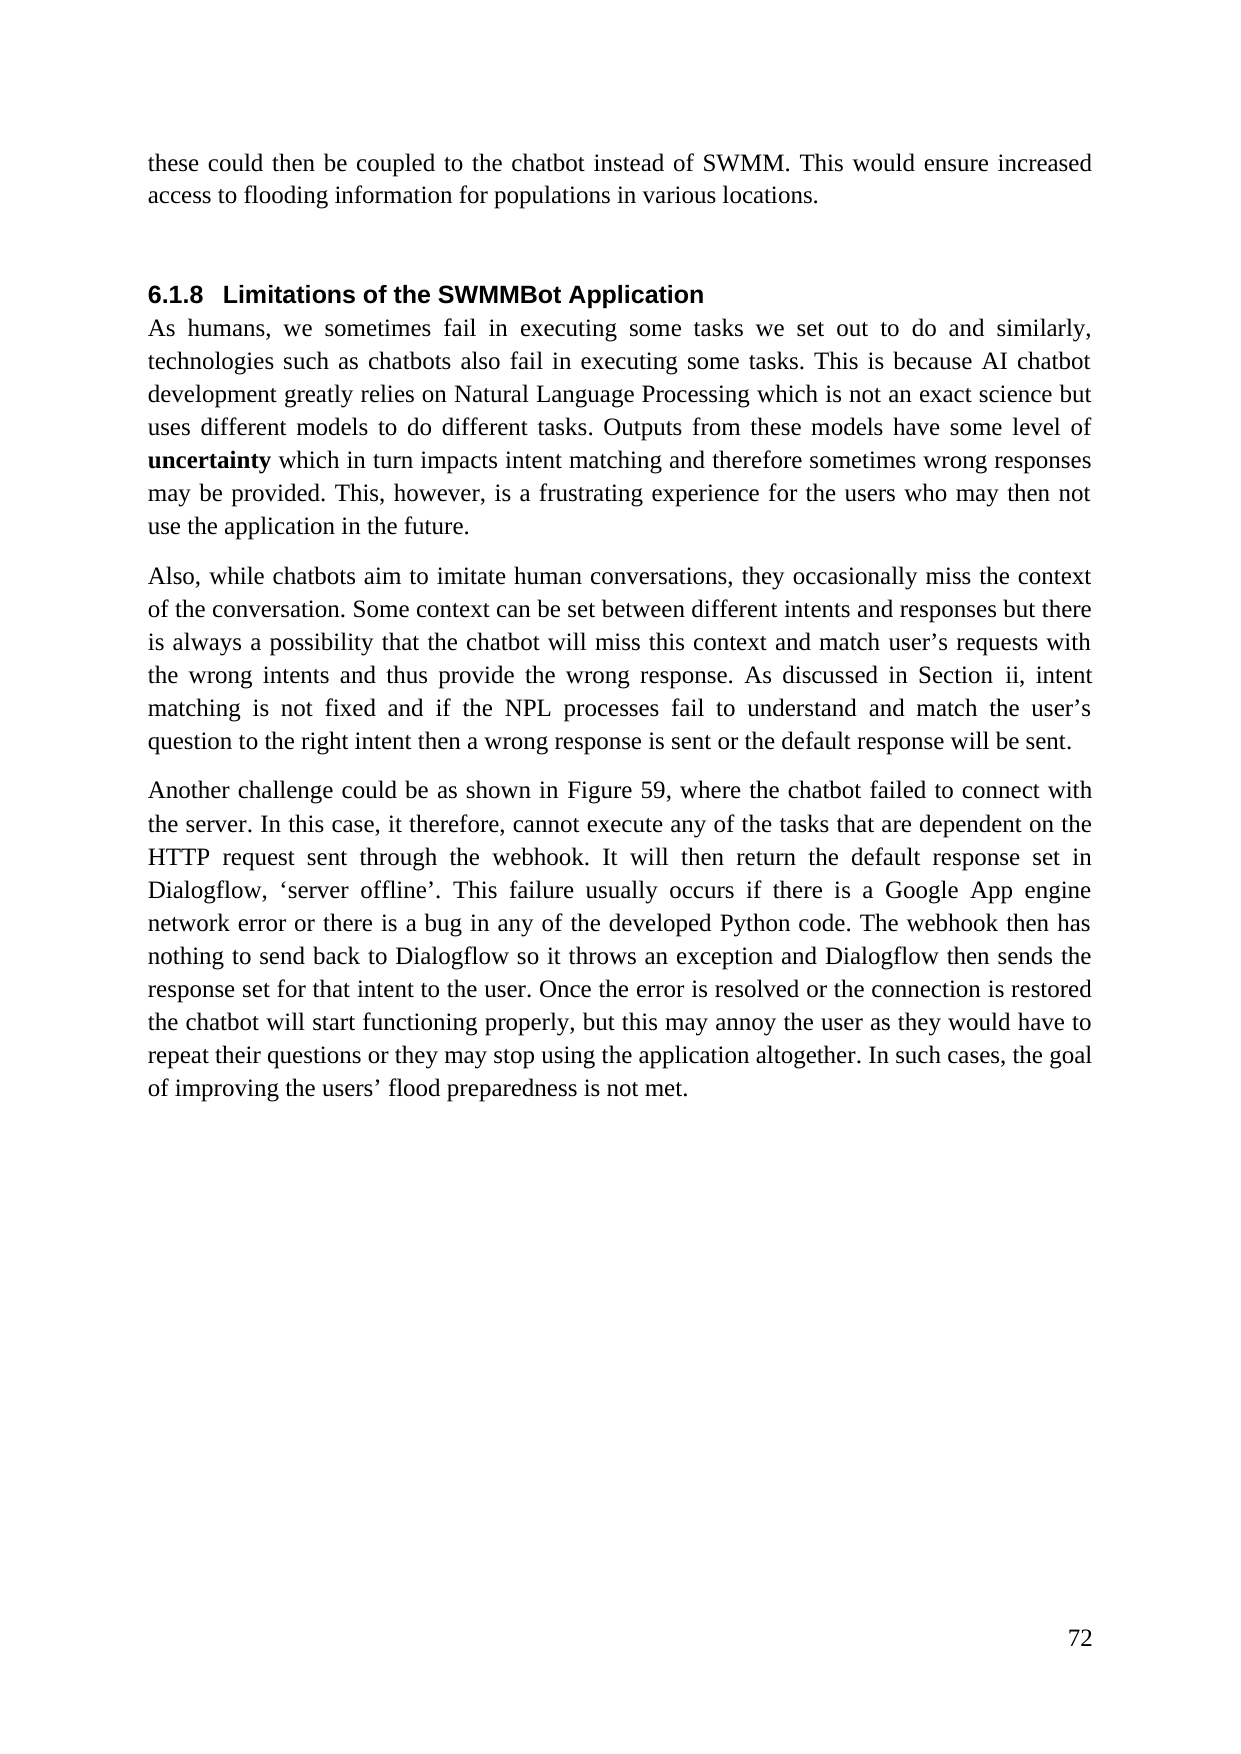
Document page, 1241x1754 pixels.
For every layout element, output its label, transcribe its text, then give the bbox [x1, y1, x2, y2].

text Also, while chatbots aim to imitate human conversations, they occasionally miss the context of the conversation. Some context can be set between different intents and responses but there is always a possibility that the chatbot will miss this context and match user’s requests with the wrong intents and thus provide the wrong response. As discussed in Section ii, intent matching is not fixed and if the NPL processes fail to understand and match the user’s question to the right intent then a wrong response is sent or the default response will be sent. [148, 561, 1093, 755]
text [148, 148, 1093, 209]
text Another challenge could be as shown in Figure 59, where the chatbot failed to connect with the server. In this case, it therefore, cannot execute any of the tasks that are dependent on the HTTP request sent through the webhook. It will then return the default response set in Dialogflow, ‘server offline’. This failure usually occurs if there is a Google App engine network error or there is a bug in any of the developed Python code. The webhook then has nothing to send back to Dialogflow so it throws an exception and Dialogflow then sends the response set for that intent to the user. Once the error is resolved or the connection is restored the chatbot will start functioning properly, but this may annoy the user as they would have to repeat their questions or they may stop using the application altogether. In such cases, the goal of improving the users’ flood preparedness is not met. [148, 776, 1093, 1102]
text As humans, we sometimes fail in executing some tasks we set out to do and similarly, technologies such as chatbots also fail in executing some tasks. This is because AI chatbot development greatly relies on Natural Language Processing which is not an exact science but uses different models to do different tasks. Outputs from these models have some level of uncertainty which in turn impacts intent matching and therefore sometimes wrong responses may be provided. This, however, is a frustrating experience for the users who may then not use the application in the future. [148, 313, 1093, 540]
subtitle Limitations of the SWMMBot Application [148, 280, 1093, 309]
